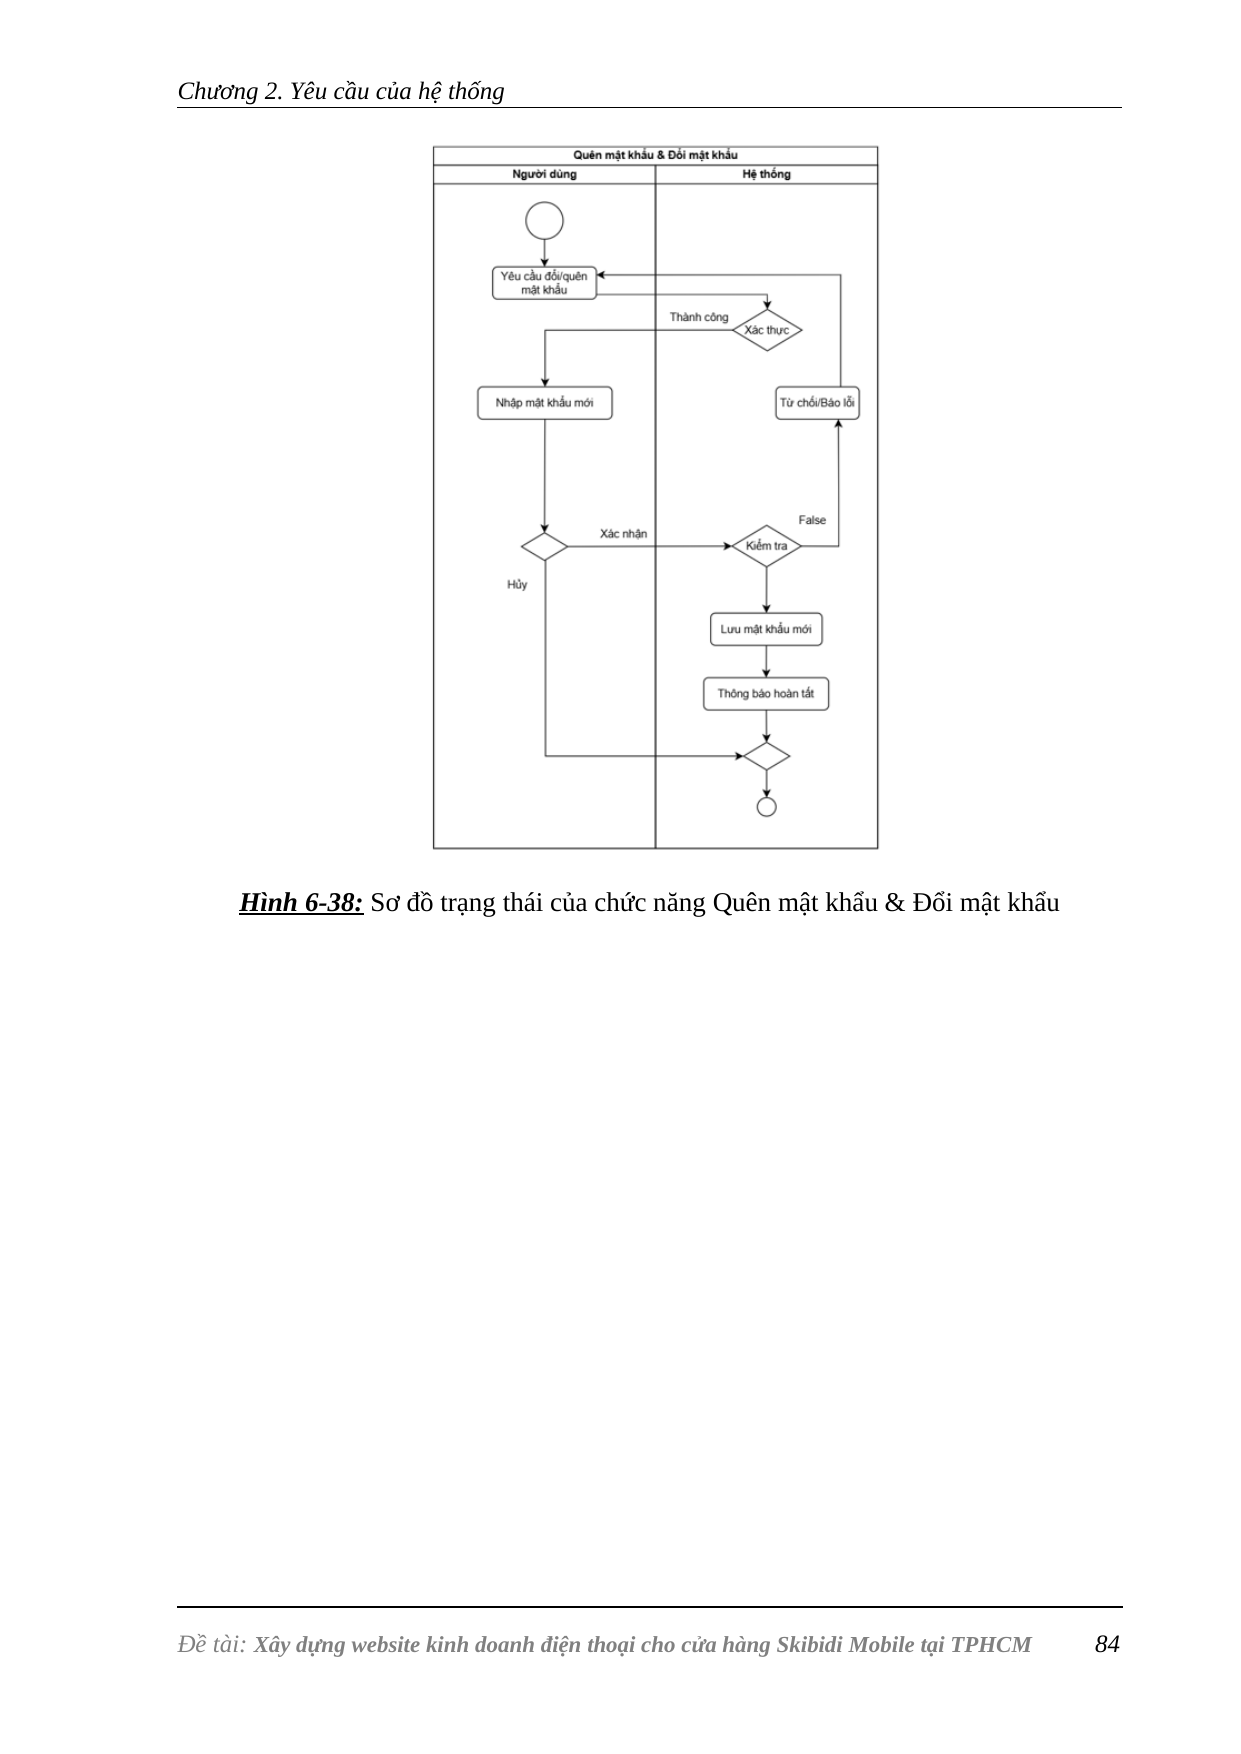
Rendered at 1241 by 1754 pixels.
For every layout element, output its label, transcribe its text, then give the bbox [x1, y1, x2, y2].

picture [413, 130, 887, 865]
